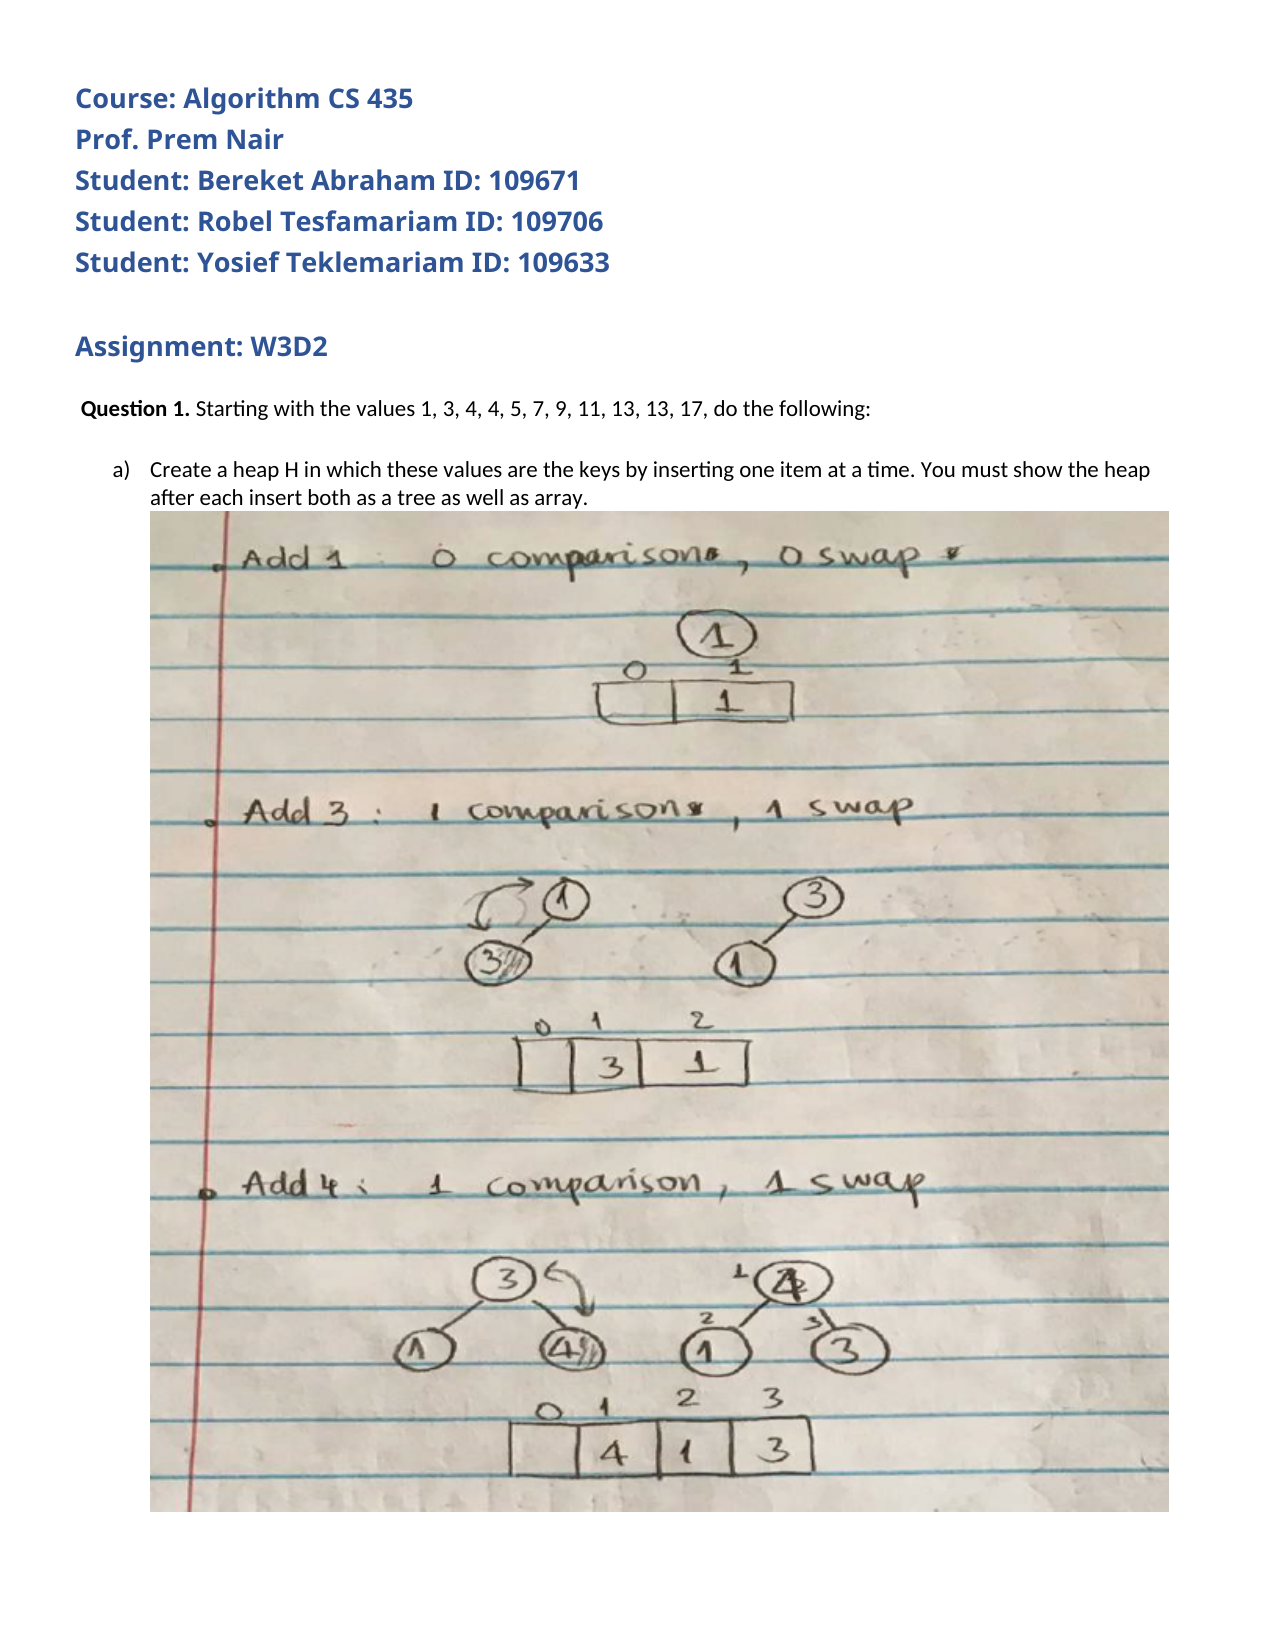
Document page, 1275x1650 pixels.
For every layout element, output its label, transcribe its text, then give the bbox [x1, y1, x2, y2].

subtitle Assignment: W3D2 [75, 327, 1200, 364]
subtitle Student: Robel Tesfamariam ID: 109706 [75, 202, 1200, 239]
subtitle Student: Yosief Teklemariam ID: 109633 [75, 243, 1200, 280]
subtitle Prof. Prem Nair [75, 120, 1200, 157]
subtitle Course: Algorithm CS 435 [75, 79, 1200, 116]
picture [150, 511, 1169, 1512]
list Create a heap H in which these values are the keys by inserting one item at a time. You must show the heap after each insert both as a tree as well as array. [112, 455, 1200, 511]
subtitle Student: Bereket Abraham ID: 109671 [75, 161, 1200, 198]
text Question 1. Starting with the values 1, 3, 4, 4, 5, 7, 9, 11, 13, 13, 17, do the following: [75, 394, 1200, 422]
